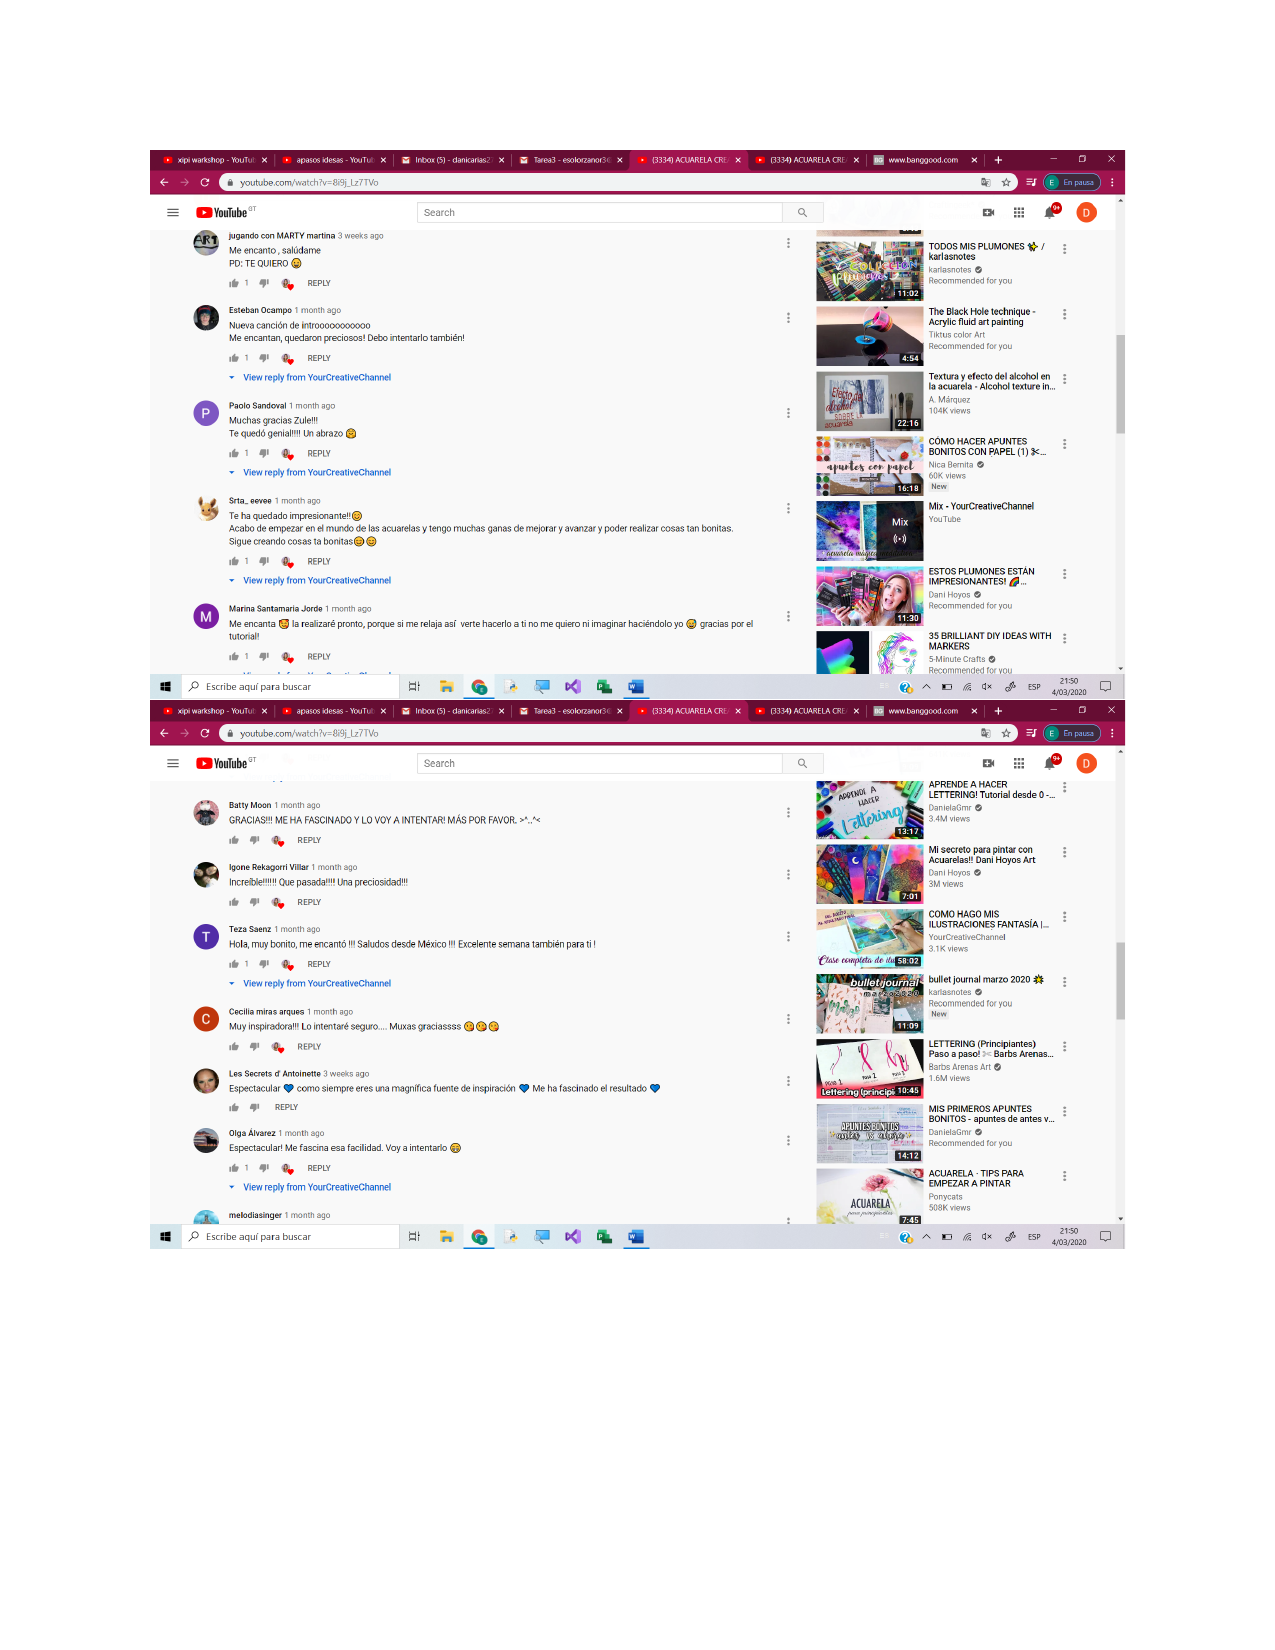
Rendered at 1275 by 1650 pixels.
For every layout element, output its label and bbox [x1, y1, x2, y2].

picture [150, 150, 1125, 699]
picture [150, 700, 1125, 1249]
